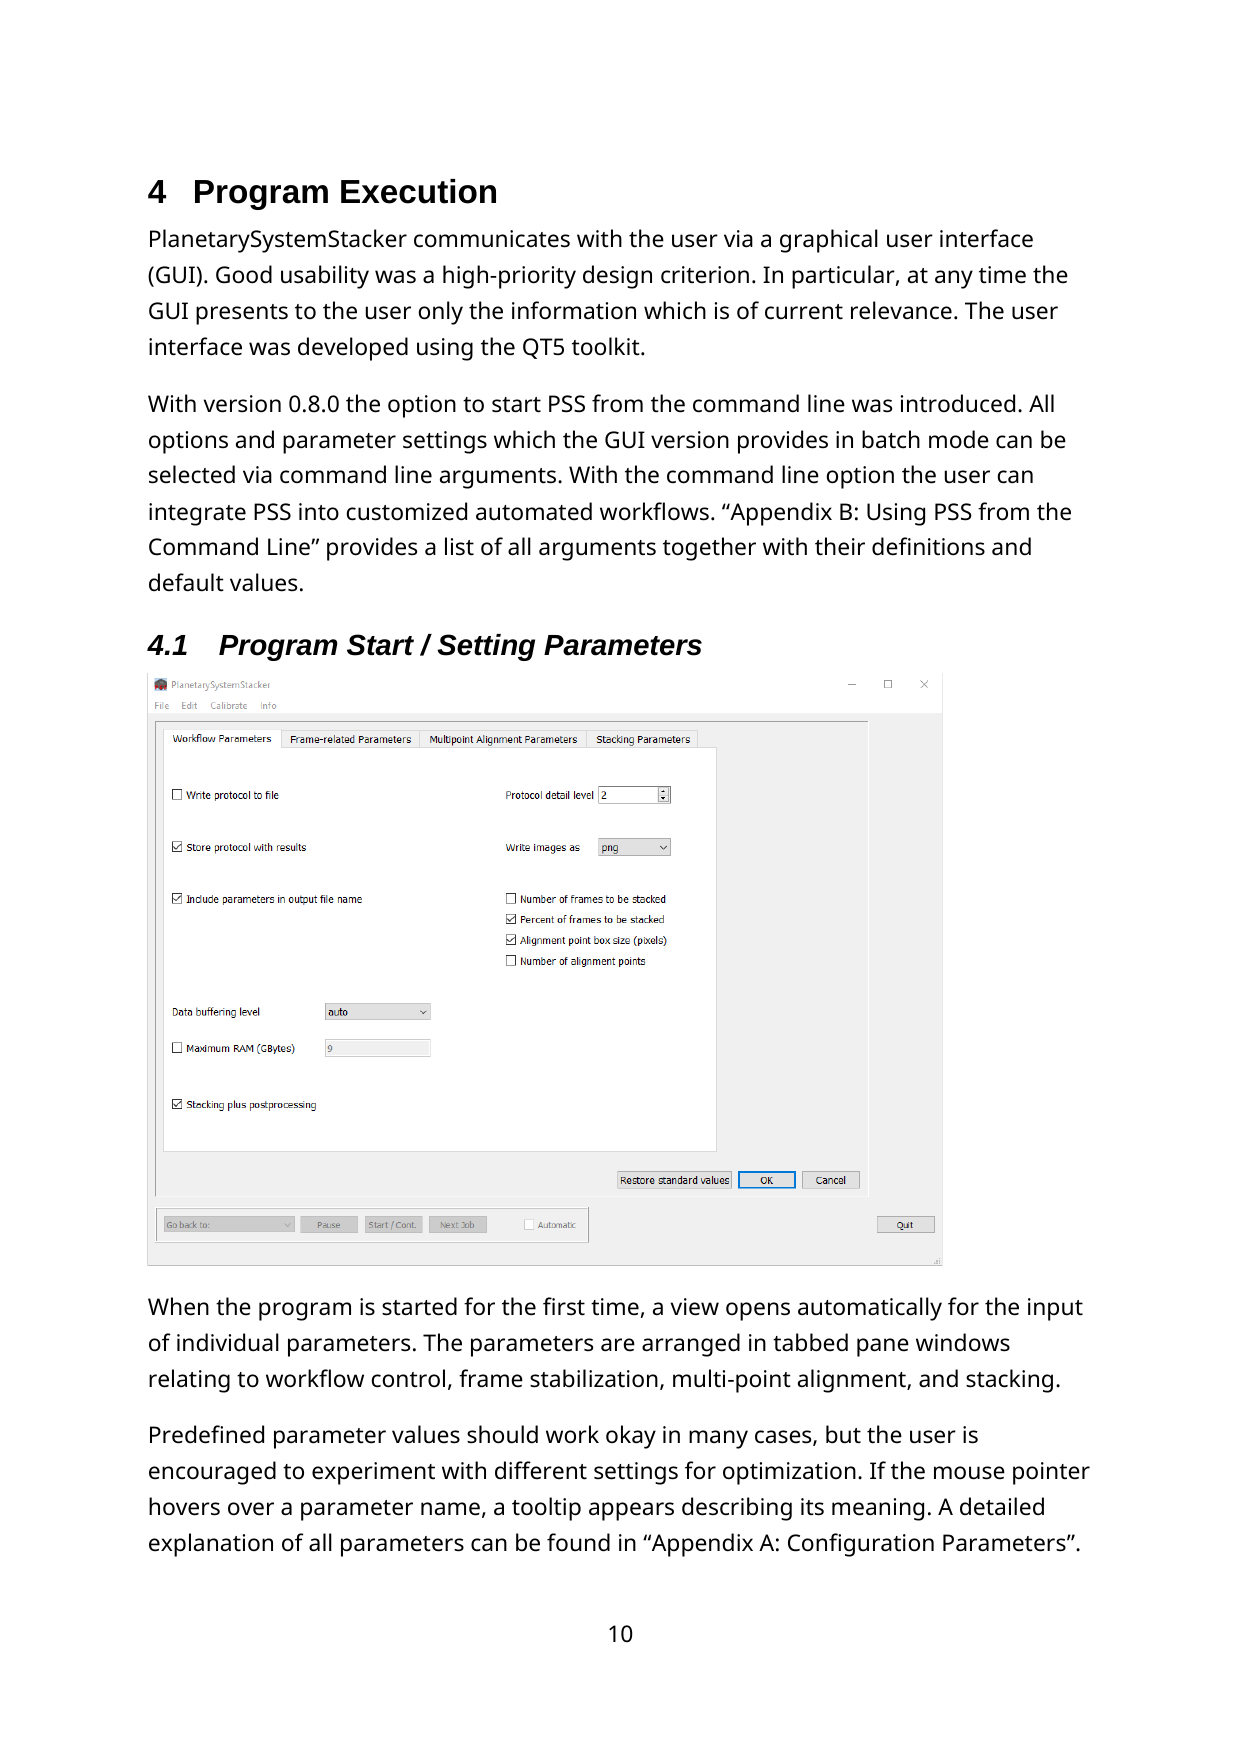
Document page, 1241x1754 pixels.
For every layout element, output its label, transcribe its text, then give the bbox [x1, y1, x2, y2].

text With version 0.8.0 the option to start PSS from the command line was introduced. All options and parameter settings which the GUI version provides in batch mode can be selected via command line arguments. With the command line option the user can integrate PSS into customized automated workflows. “Appendix B: Using PSS from the Command Line” provides a list of all arguments together with their definitions and default values. [148, 388, 1093, 598]
text PlanetarySystemStacker communicates with the user via a graphical user interface (GUI). Good usability was a high-priority design criterion. In particular, at any time the GUI presents to the user only the information which is of current relevance. The user interface was developed using the QT5 toolkit. [148, 223, 1093, 362]
text When the program is started for the first time, a view opens automatically for the input of individual parameters. The parameters are arranged in tabbed pane windows relating to workflow control, frame stabilization, multi-point alignment, and stacking. [148, 1291, 1093, 1394]
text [148, 1419, 1093, 1558]
subtitle Program Start / Setting Parameters [148, 628, 1093, 662]
picture [147, 673, 943, 1266]
subtitle Program Execution [148, 173, 1093, 211]
